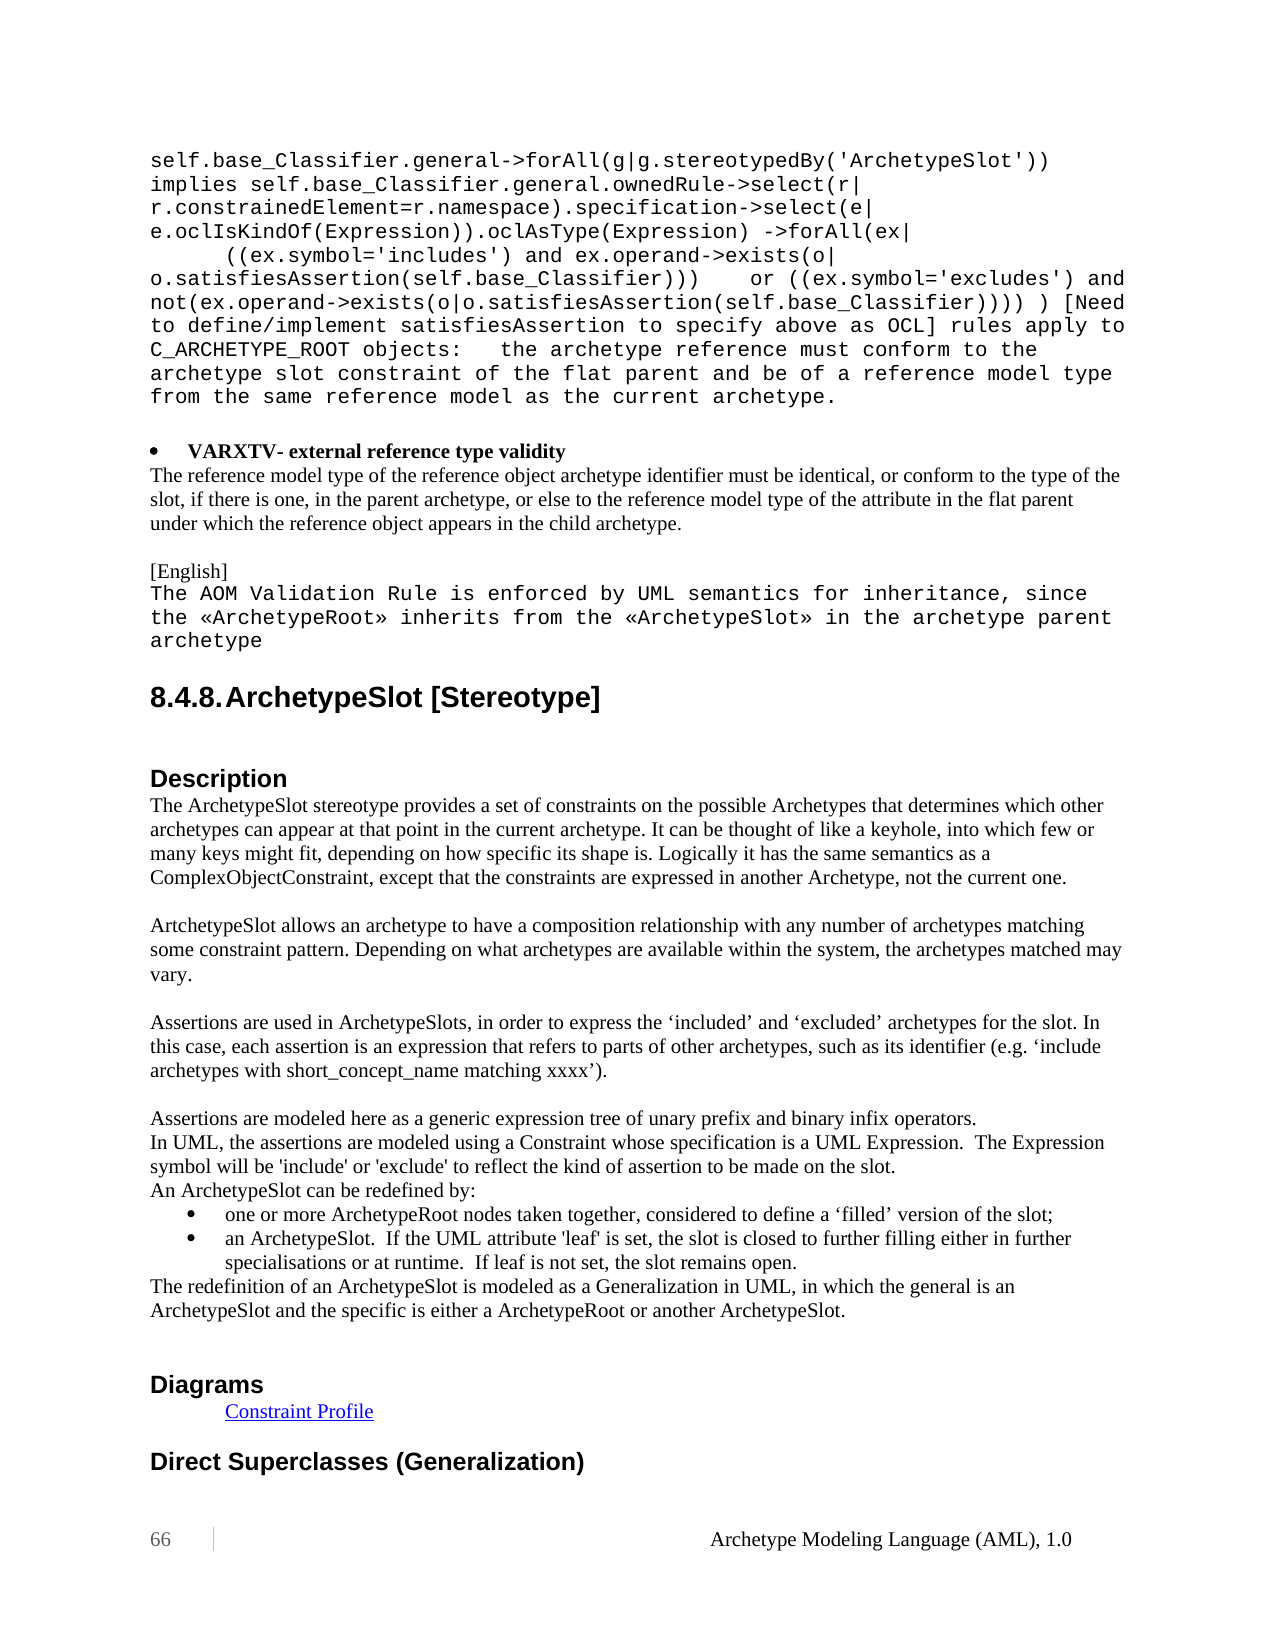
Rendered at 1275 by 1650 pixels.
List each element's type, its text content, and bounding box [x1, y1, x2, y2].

text Description [150, 764, 1125, 793]
list an ArchetypeSlot. If the UML attribute 'leaf' is set, the slot is closed to further filling either in further specialisations or at runtime. If leaf is not set, the slot remains open. [187, 1226, 1125, 1274]
text ArtchetypeSlot allows an archetype to have a composition relationship with any number of archetypes matching some constraint pattern. Depending on what archetypes are available within the system, the archetypes matched may vary. [150, 913, 1125, 986]
list VARXTV- external reference type validity [150, 439, 1125, 463]
text Assertions are modeled here as a generic expression tree of unary prefix and binary infix operators. [150, 1106, 1125, 1130]
text Assertions are used in ArchetypeSlots, in order to express the ‘included’ and ‘excluded’ archetypes for the slot. In this case, each assertion is an expression that refers to parts of other archetypes, such as its identifier (e.g. ‘include archetypes with short_concept_name matching xxxx’). [150, 1009, 1125, 1082]
text The AOM Validation Rule is enforced by UML semantics for inheritance, since the «ArchetypeRoot» inherits from the «ArchetypeSlot» in the archetype parent archetype [150, 583, 1125, 654]
text self.base_Classifier.general->forAll(g|g.stereotypedBy('ArchetypeSlot')) implies self.base_Classifier.general.ownedRule->select(r|r.constrainedElement=r.namespace).specification->select(e|e.oclIsKindOf(Expression)).oclAsType(Expression) ->forAll(ex| ((ex.symbol='includes') and ex.operand->exists(o|o.satisfiesAssertion(self.base_Classifier))) or ((ex.symbol='excludes') and not(ex.operand->exists(o|o.satisfiesAssertion(self.base_Classifier)))) ) [Need to define/implement satisfiesAssertion to specify above as OCL] rules apply to C_ARCHETYPE_ROOT objects: the archetype reference must conform to the archetype slot constraint of the flat parent and be of a reference model type from the same reference model as the current archetype. [150, 150, 1125, 410]
text In UML, the assertions are modeled using a Constraint whose specification is a UML Expression. The Expression symbol will be 'include' or 'exclude' to reflect the kind of assertion to be made on the slot. [150, 1130, 1125, 1178]
text An ArchetypeSlot can be redefined by: [150, 1178, 1125, 1202]
text The reference model type of the reference object archetype identifier must be identical, or conform to the type of the slot, if there is one, in the parent archetype, or else to the reference model type of the attribute in the flat parent under which the reference object appears in the child archetype. [150, 463, 1125, 535]
text Diagrams [150, 1371, 1125, 1399]
text [English] [150, 559, 1125, 583]
text Direct Superclasses (Generalization) [150, 1447, 1125, 1476]
list one or more ArchetypeRoot nodes taken together, considered to define a ‘filled’ version of the slot; [187, 1202, 1125, 1226]
subtitle ArchetypeSlot [Stereotype] [150, 680, 1125, 713]
text The ArchetypeSlot stereotype provides a set of constraints on the possible Archetypes that determines which other archetypes can appear at that point in the current archetype. It can be thought of like a keyhole, into which few or many keys might fit, depending on how specific its shape is. Logically it has the same semantics as a ComplexObjectConstraint, except that the constraints are expressed in another Archetype, not the current one. [150, 793, 1125, 889]
text The redefinition of an ArchetypeSlot is modeled as a Generalization in UML, in which the general is an ArchetypeSlot and the specific is either a ArchetypeRoot or another ArchetypeSlot. [150, 1274, 1125, 1322]
text Constraint Profile [225, 1399, 1125, 1423]
